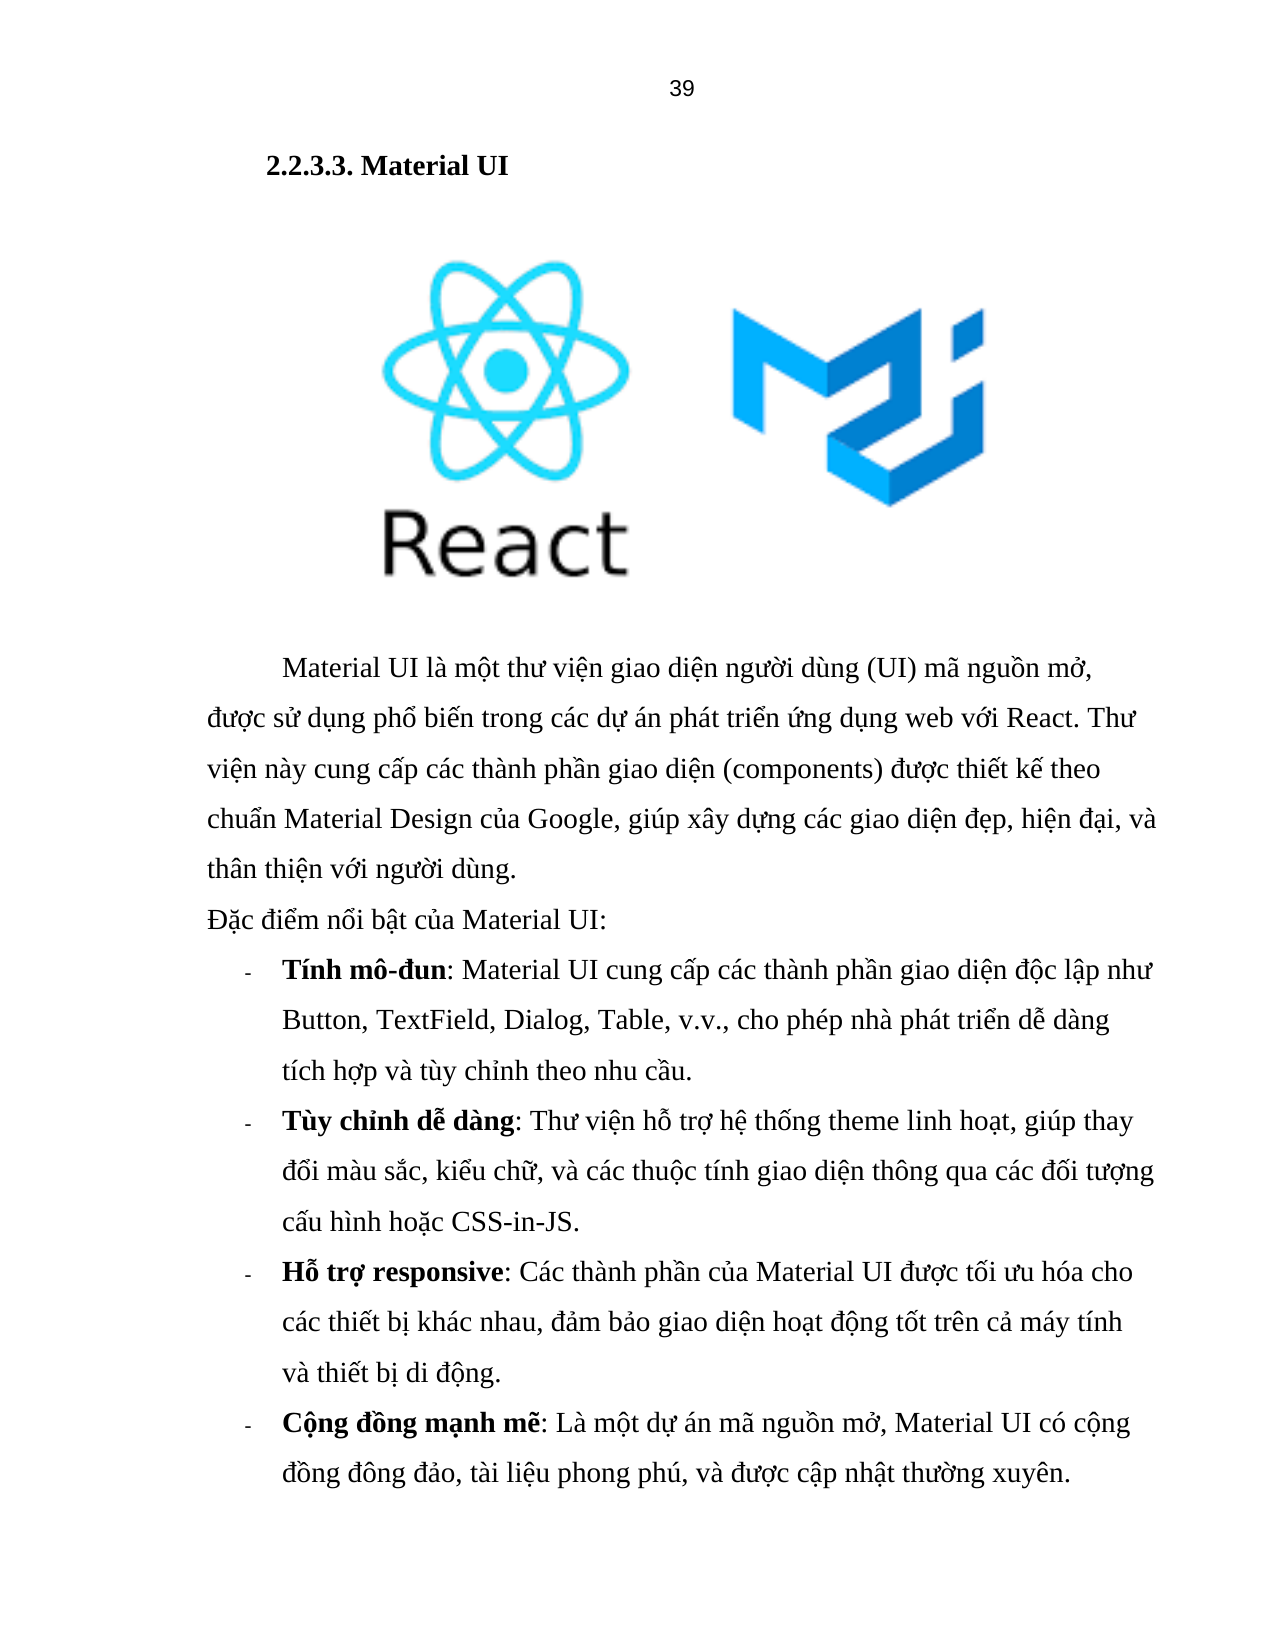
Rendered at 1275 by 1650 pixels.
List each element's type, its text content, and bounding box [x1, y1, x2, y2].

list Cộng đồng mạnh mẽ: Là một dự án mã nguồn mở, Material UI có cộng đồng đông đảo, tài liệu phong phú, và được cập nhật thường xuyên. [244, 1405, 1157, 1489]
list Hỗ trợ responsive: Các thành phần của Material UI được tối ưu hóa cho các thiết bị khác nhau, đảm bảo giao diện hoạt động tốt trên cả máy tính và thiết bị di động. [244, 1254, 1157, 1388]
text Material UI là một thư viện giao diện người dùng (UI) mã nguồn mở, được sử dụng phổ biến trong các dự án phát triển ứng dụng web với React. Thư viện này cung cấp các thành phần giao diện (components) được thiết kế theo chuẩn Material Design của Google, giúp xây dựng các giao diện đẹp, hiện đại, và thân thiện với người dùng. [207, 650, 1157, 885]
picture [281, 198, 1083, 647]
list Tùy chỉnh dễ dàng: Thư viện hỗ trợ hệ thống theme linh hoạt, giúp thay đổi màu sắc, kiểu chữ, và các thuộc tính giao diện thông qua các đối tượng cấu hình hoặc CSS-in-JS. [244, 1103, 1157, 1237]
text Đặc điểm nổi bật của Material UI: [207, 902, 1157, 935]
subtitle 2.2.3.3. Material UI [266, 148, 1157, 181]
list Tính mô-đun: Material UI cung cấp các thành phần giao diện độc lập như Button, TextField, Dialog, Table, v.v., cho phép nhà phát triển dễ dàng tích hợp và tùy chỉnh theo nhu cầu. [244, 952, 1157, 1086]
